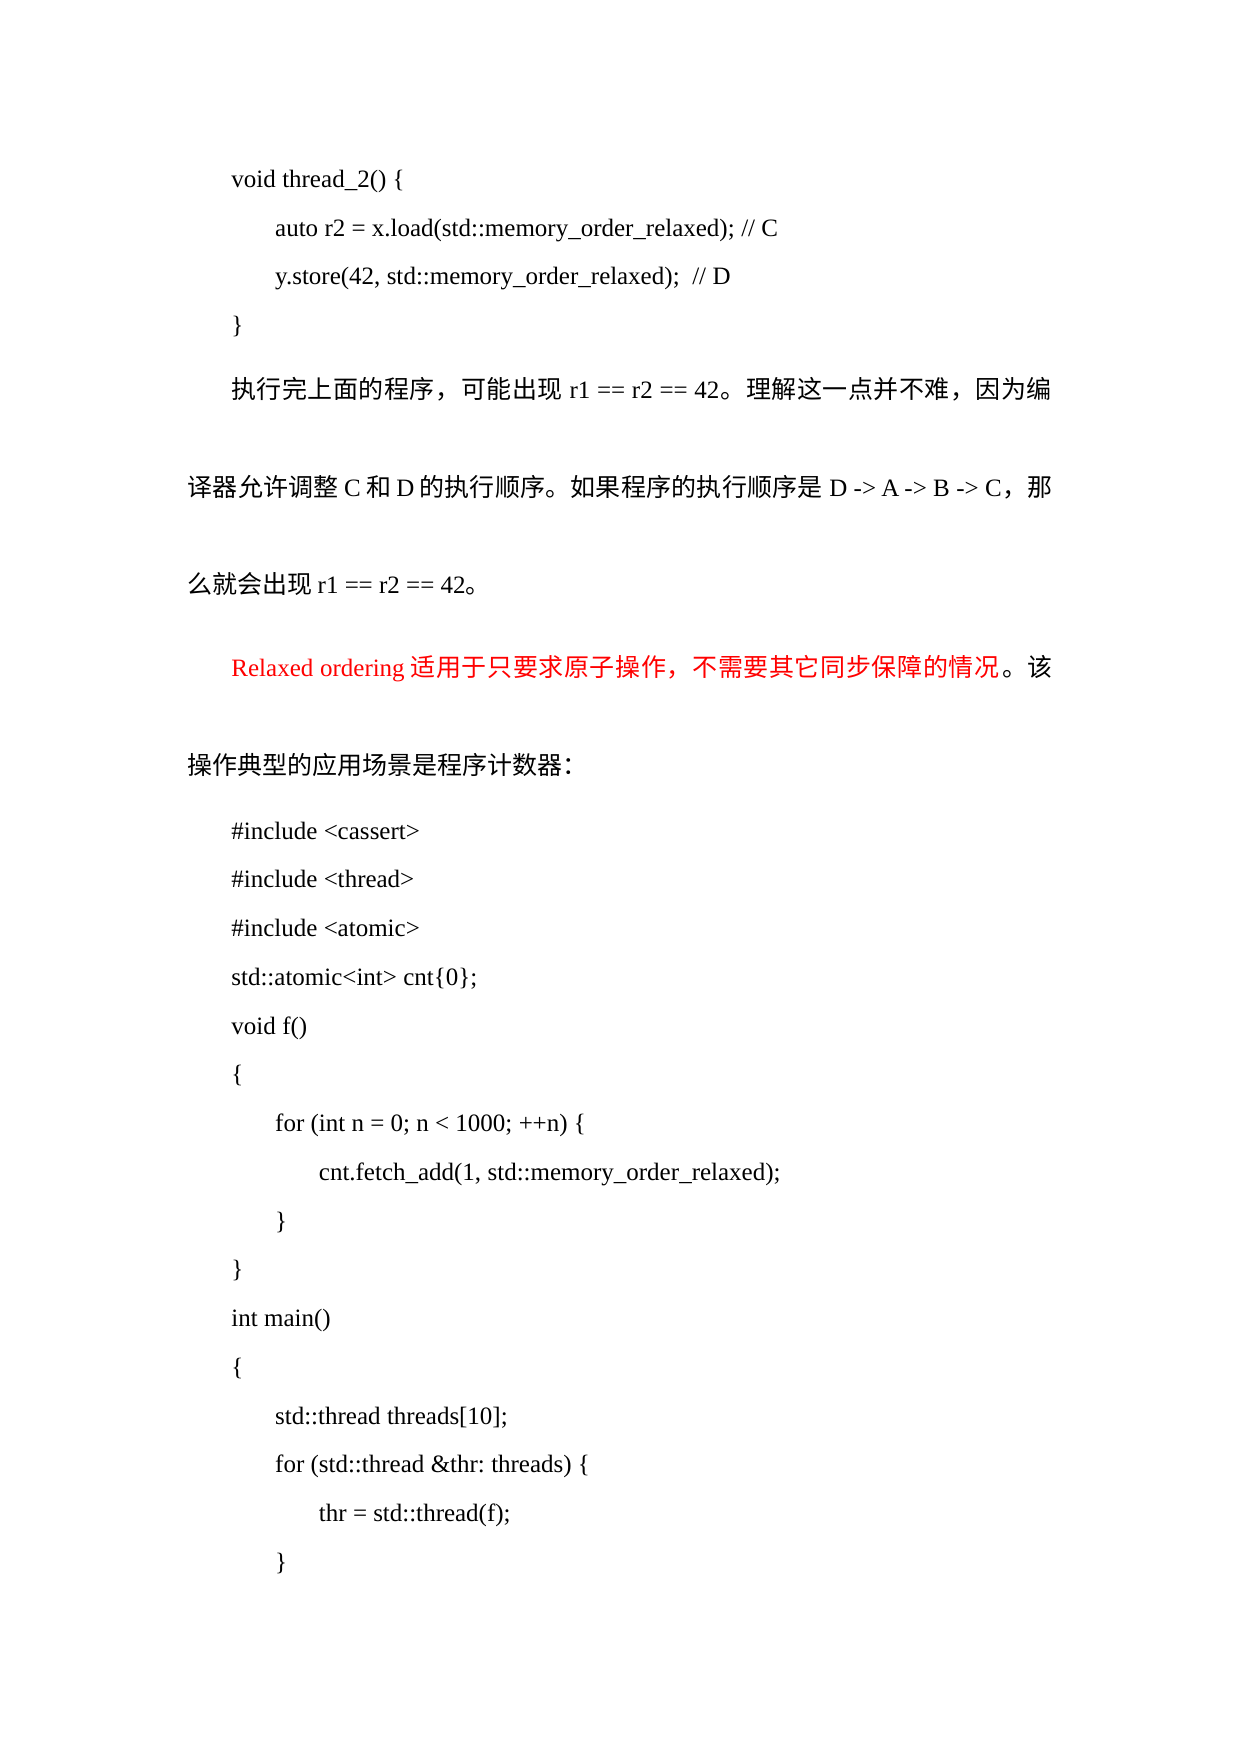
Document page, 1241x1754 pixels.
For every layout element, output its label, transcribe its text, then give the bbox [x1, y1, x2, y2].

text Relaxed ordering适用于只要求原子操作，不需要其它同步保障的情况。该操作典型的应用场景是程序计数器： [187, 633, 1053, 796]
text 执行完上面的程序，可能出现r1 == r2 == 42。理解这一点并不难，因为编译器允许调整C和D的执行顺序。如果程序的执行顺序是 D -> A -> B -> C，那么就会出现r1 == r2 == 42。 [187, 355, 1053, 615]
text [187, 814, 1053, 1578]
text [187, 162, 1053, 341]
